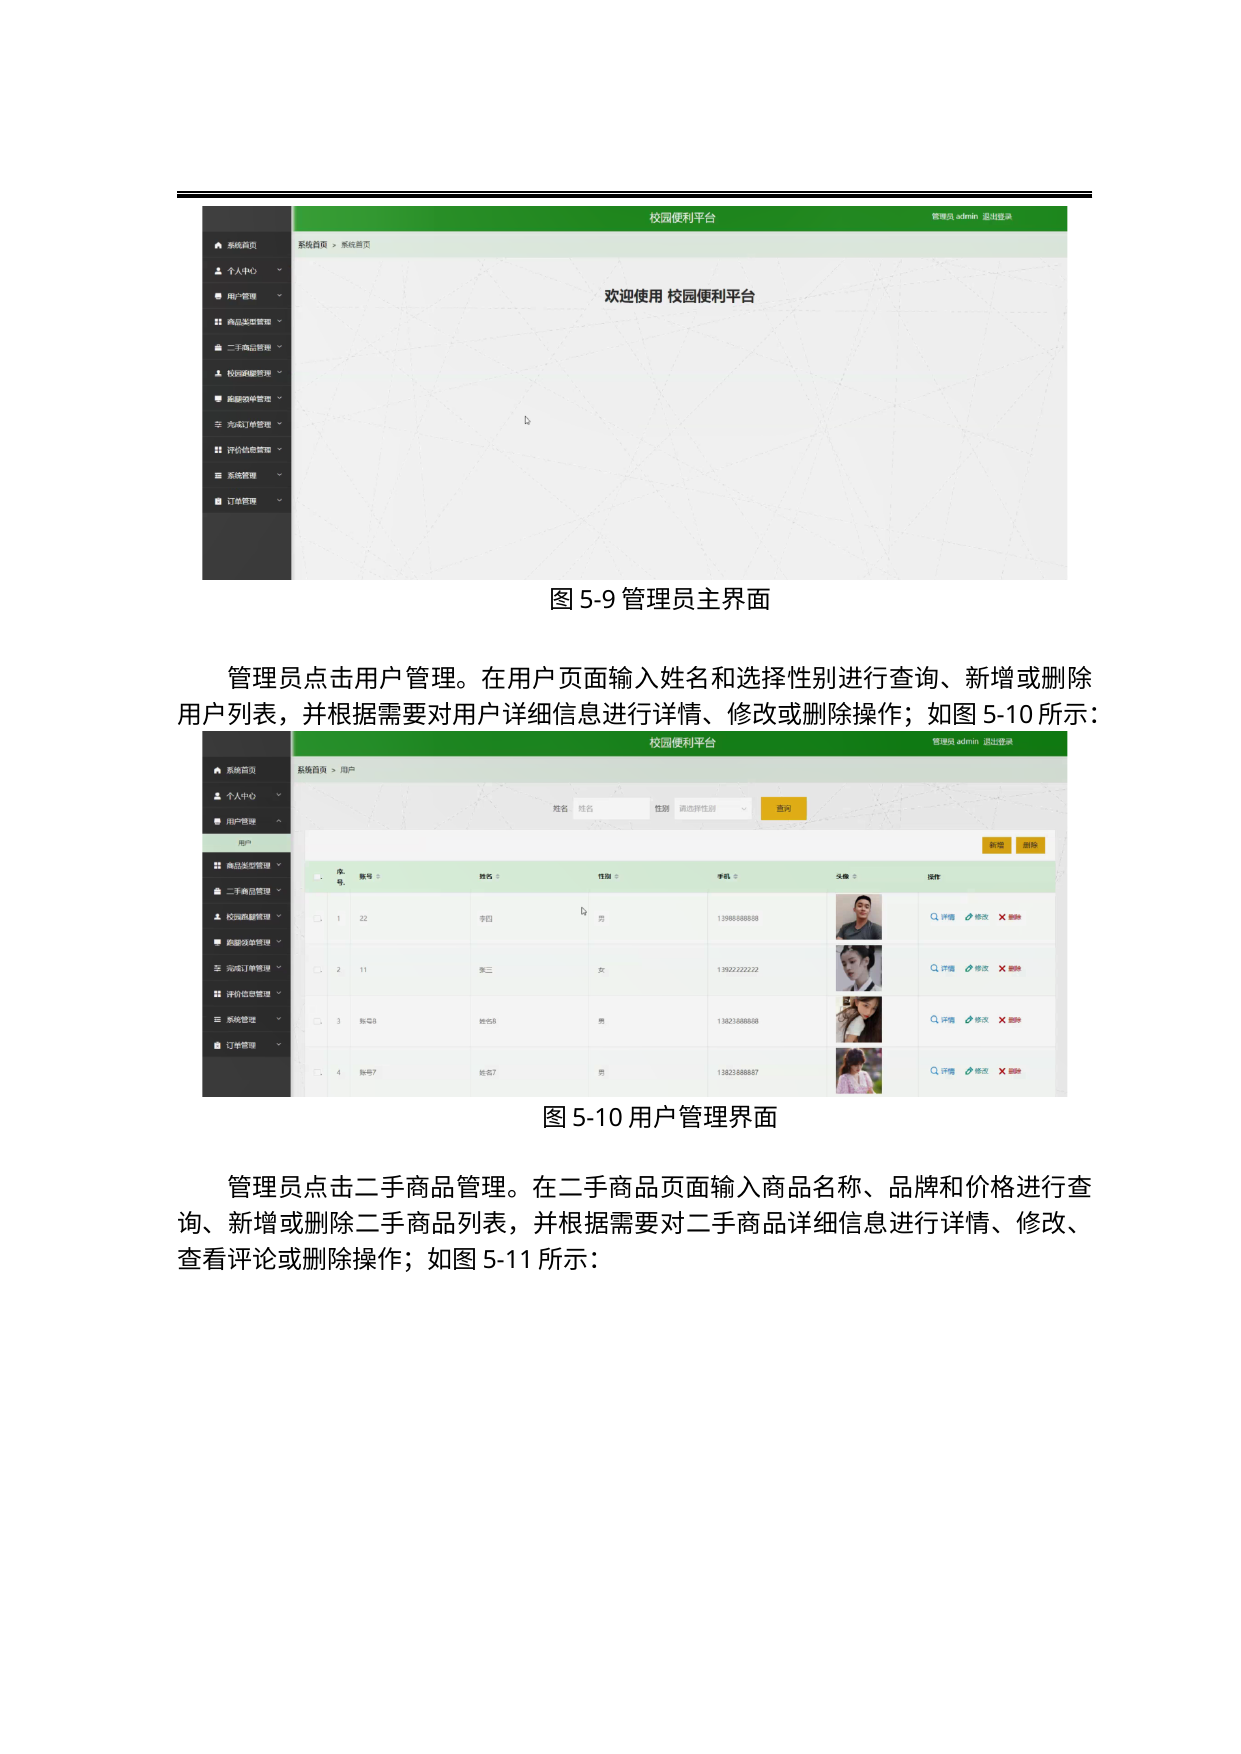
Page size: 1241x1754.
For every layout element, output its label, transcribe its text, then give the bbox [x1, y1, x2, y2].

text 图5-10用户管理界面 [177, 1097, 1092, 1133]
picture [202, 206, 1068, 580]
text 管理员点击二手商品管理。在二手商品页面输入商品名称、品牌和价格进行查询、新增或删除二手商品列表，并根据需要对二手商品详细信息进行详情、修改、查看评论或删除操作；如图5-11所示： [177, 1167, 1092, 1276]
picture [202, 731, 1068, 1097]
text 管理员点击用户管理。在用户页面输入姓名和选择性别进行查询、新增或删除用户列表，并根据需要对用户详细信息进行详情、修改或删除操作；如图5-10所示： [177, 658, 1092, 731]
text 图5-9管理员主界面 [177, 580, 1092, 616]
